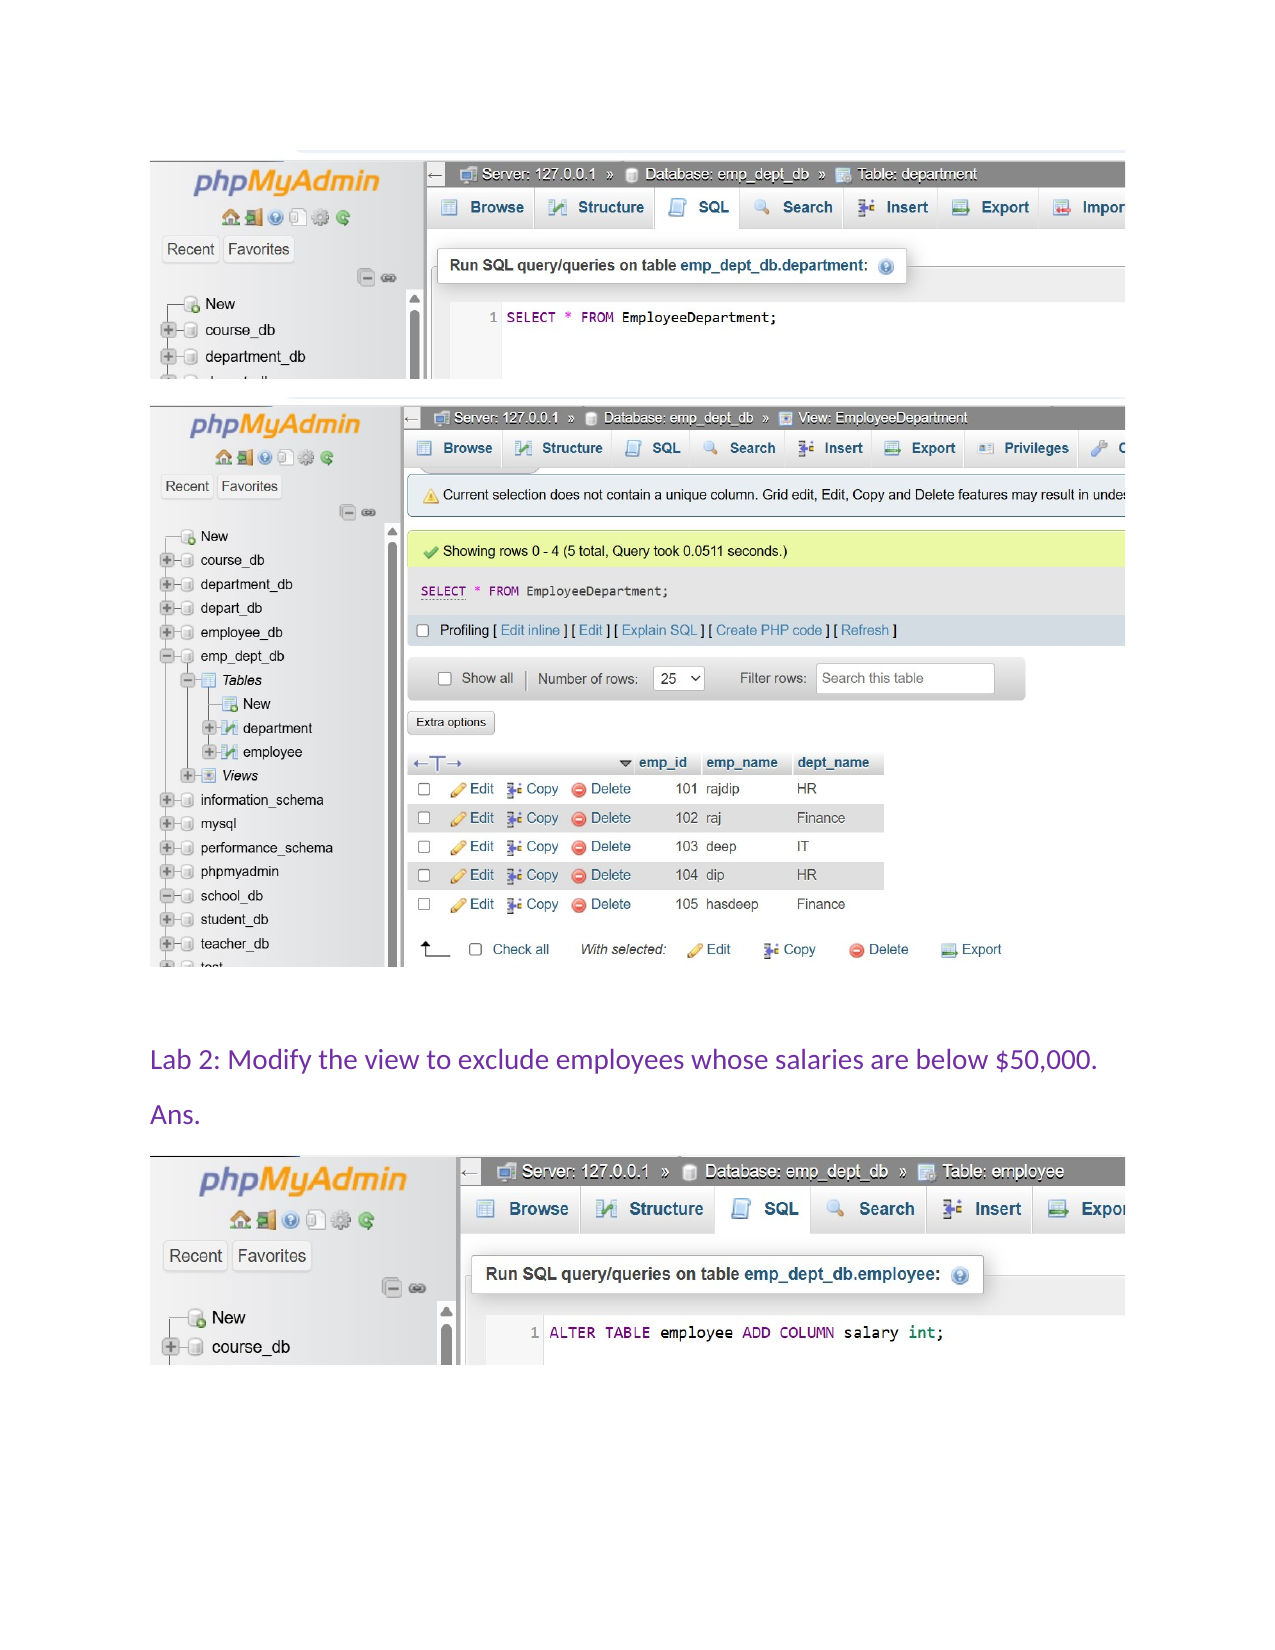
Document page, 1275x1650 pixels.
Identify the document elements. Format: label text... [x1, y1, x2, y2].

picture [150, 1151, 1125, 1365]
picture [150, 150, 1125, 379]
text Ans. [150, 1096, 1125, 1131]
text Lab 2: Modify the view to exclude employees whose salaries are below $50,000. [150, 1041, 1125, 1076]
picture [150, 397, 1125, 967]
